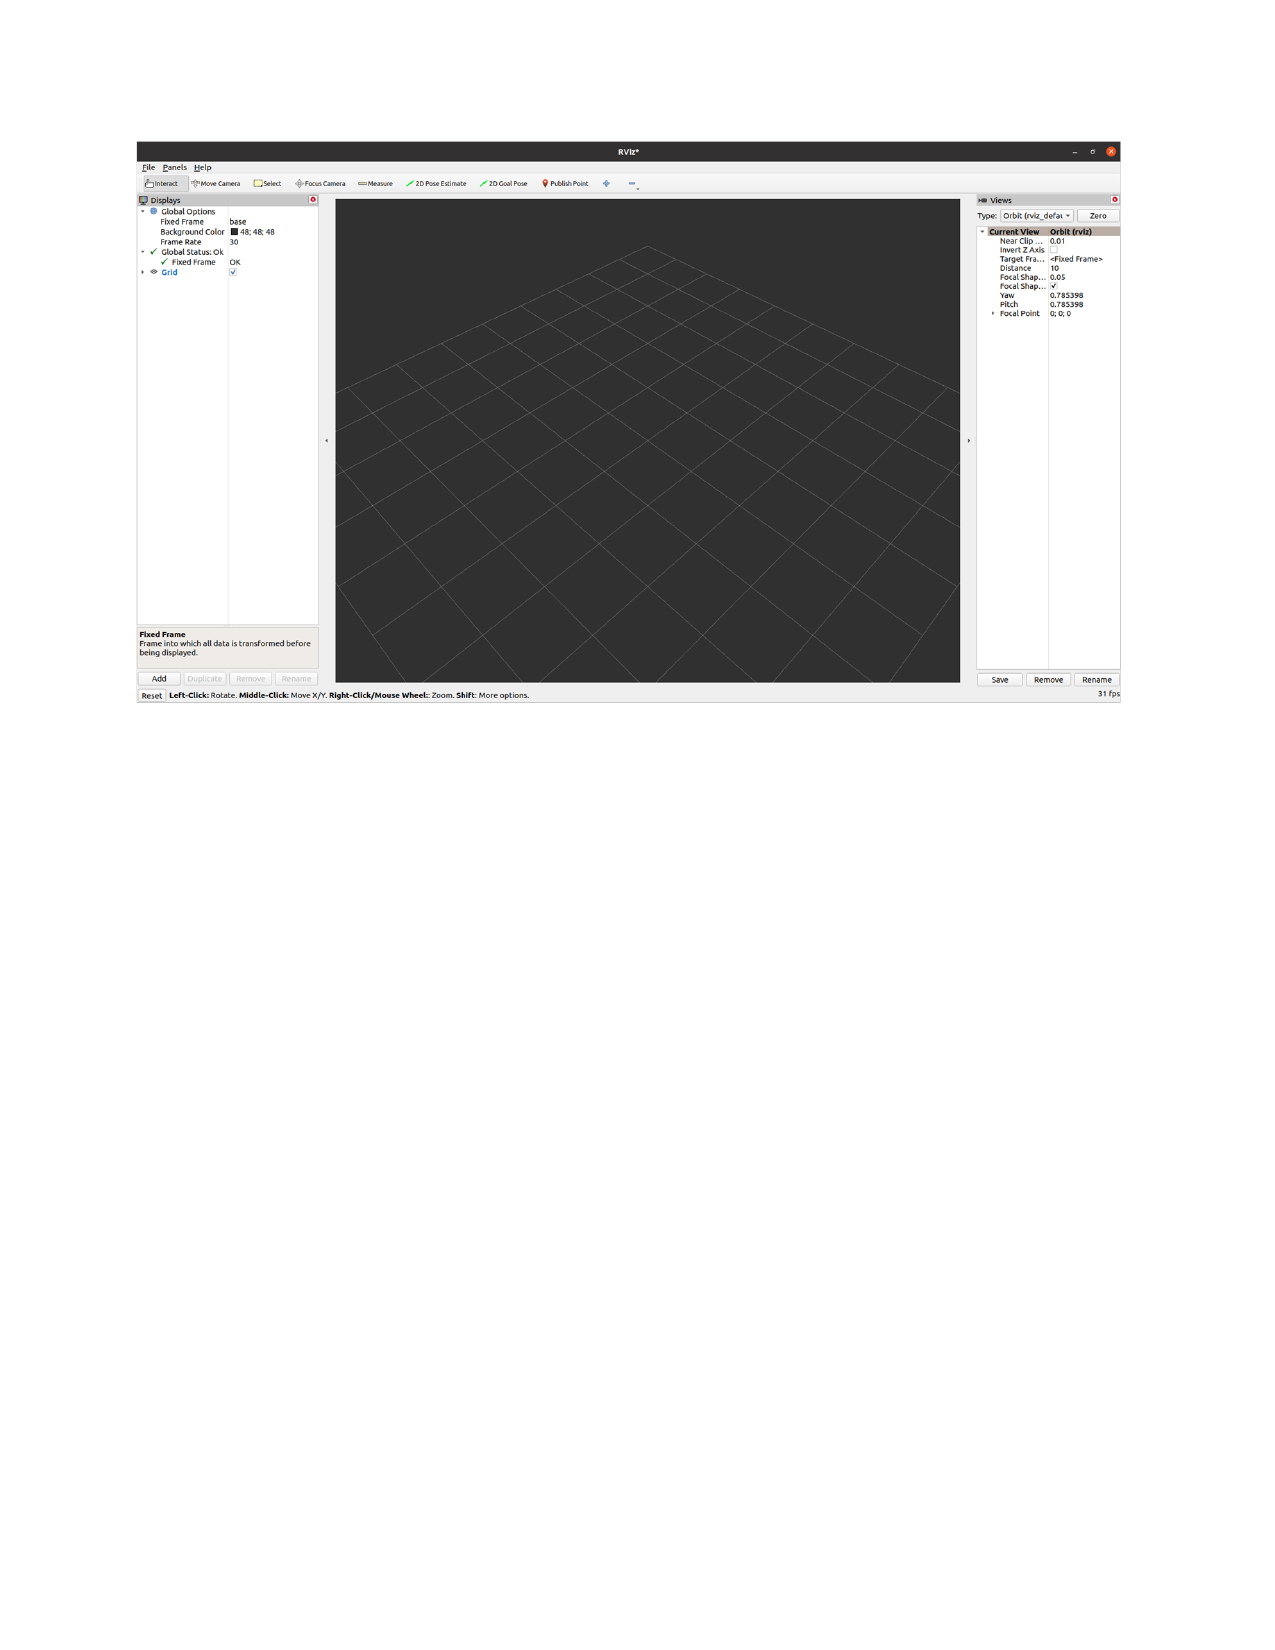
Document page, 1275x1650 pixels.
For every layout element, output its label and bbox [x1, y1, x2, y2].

picture [136, 141, 1121, 703]
